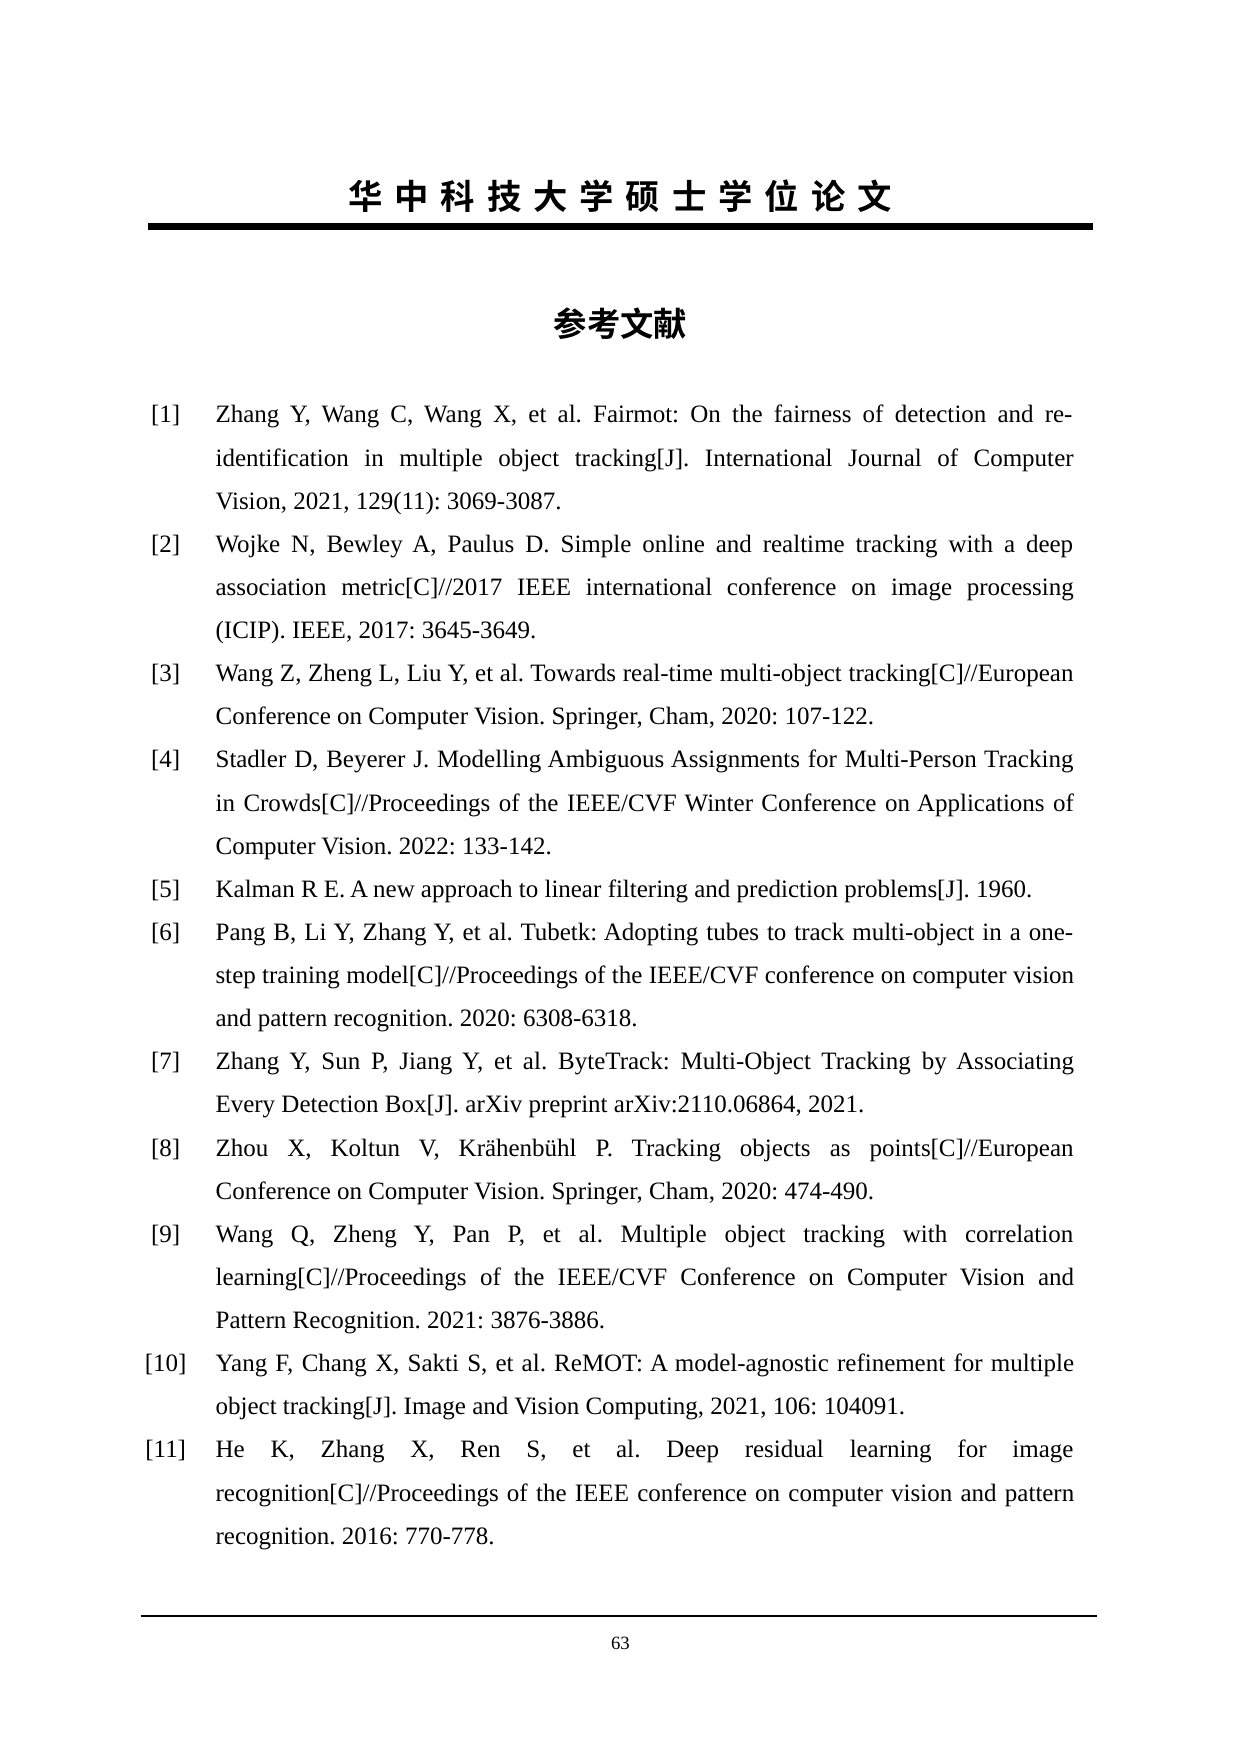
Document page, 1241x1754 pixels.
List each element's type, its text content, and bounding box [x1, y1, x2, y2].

text Wojke N, Bewley A, Paulus D. Simple online and realtime tracking with a deep association metric[C]//2017 IEEE international conference on image processing (ICIP). IEEE, 2017: 3645-3649. [165, 529, 1075, 644]
text Zhou X, Koltun V, Krähenbühl P. Tracking objects as points[C]//European Conference on Computer Vision. Springer, Cham, 2020: 474-490. [165, 1133, 1075, 1204]
text Wang Z, Zheng L, Liu Y, et al. Towards real-time multi-object tracking[C]//European Conference on Computer Vision. Springer, Cham, 2020: 107-122. [165, 658, 1075, 730]
text Zhang Y, Wang C, Wang X, et al. Fairmot: On the fairness of detection and re-identification in multiple object tracking[J]. International Journal of Computer Vision, 2021, 129(11): 3069-3087. [165, 399, 1075, 514]
text Zhang Y, Sun P, Jiang Y, et al. ByteTrack: Multi-Object Tracking by Associating Every Detection Box[J]. arXiv preprint arXiv:2110.06864, 2021. [165, 1046, 1075, 1118]
text Wang Q, Zheng Y, Pan P, et al. Multiple object tracking with correlation learning[C]//Proceedings of the IEEE/CVF Conference on Computer Vision and Pattern Recognition. 2021: 3876-3886. [165, 1219, 1075, 1334]
text Yang F, Chang X, Sakti S, et al. ReMOT: A model-agnostic refinement for multiple object tracking[J]. Image and Vision Computing, 2021, 106: 104091. [165, 1348, 1075, 1420]
text He K, Zhang X, Ren S, et al. Deep residual learning for image recognition[C]//Proceedings of the IEEE conference on computer vision and pattern recognition. 2016: 770-778. [165, 1434, 1075, 1549]
text Pang B, Li Y, Zhang Y, et al. Tubetk: Adopting tubes to track multi-object in a one-step training model[C]//Proceedings of the IEEE/CVF conference on computer vision and pattern recognition. 2020: 6308-6318. [165, 917, 1075, 1032]
text Stadler D, Beyerer J. Modelling Ambiguous Assignments for Multi-Person Tracking in Crowds[C]//Proceedings of the IEEE/CVF Winter Conference on Applications of Computer Vision. 2022: 133-142. [165, 744, 1075, 859]
text Kalman R E. A new approach to linear filtering and prediction problems[J]. 1960. [165, 874, 1075, 903]
subtitle 参考文献 [165, 298, 1075, 346]
